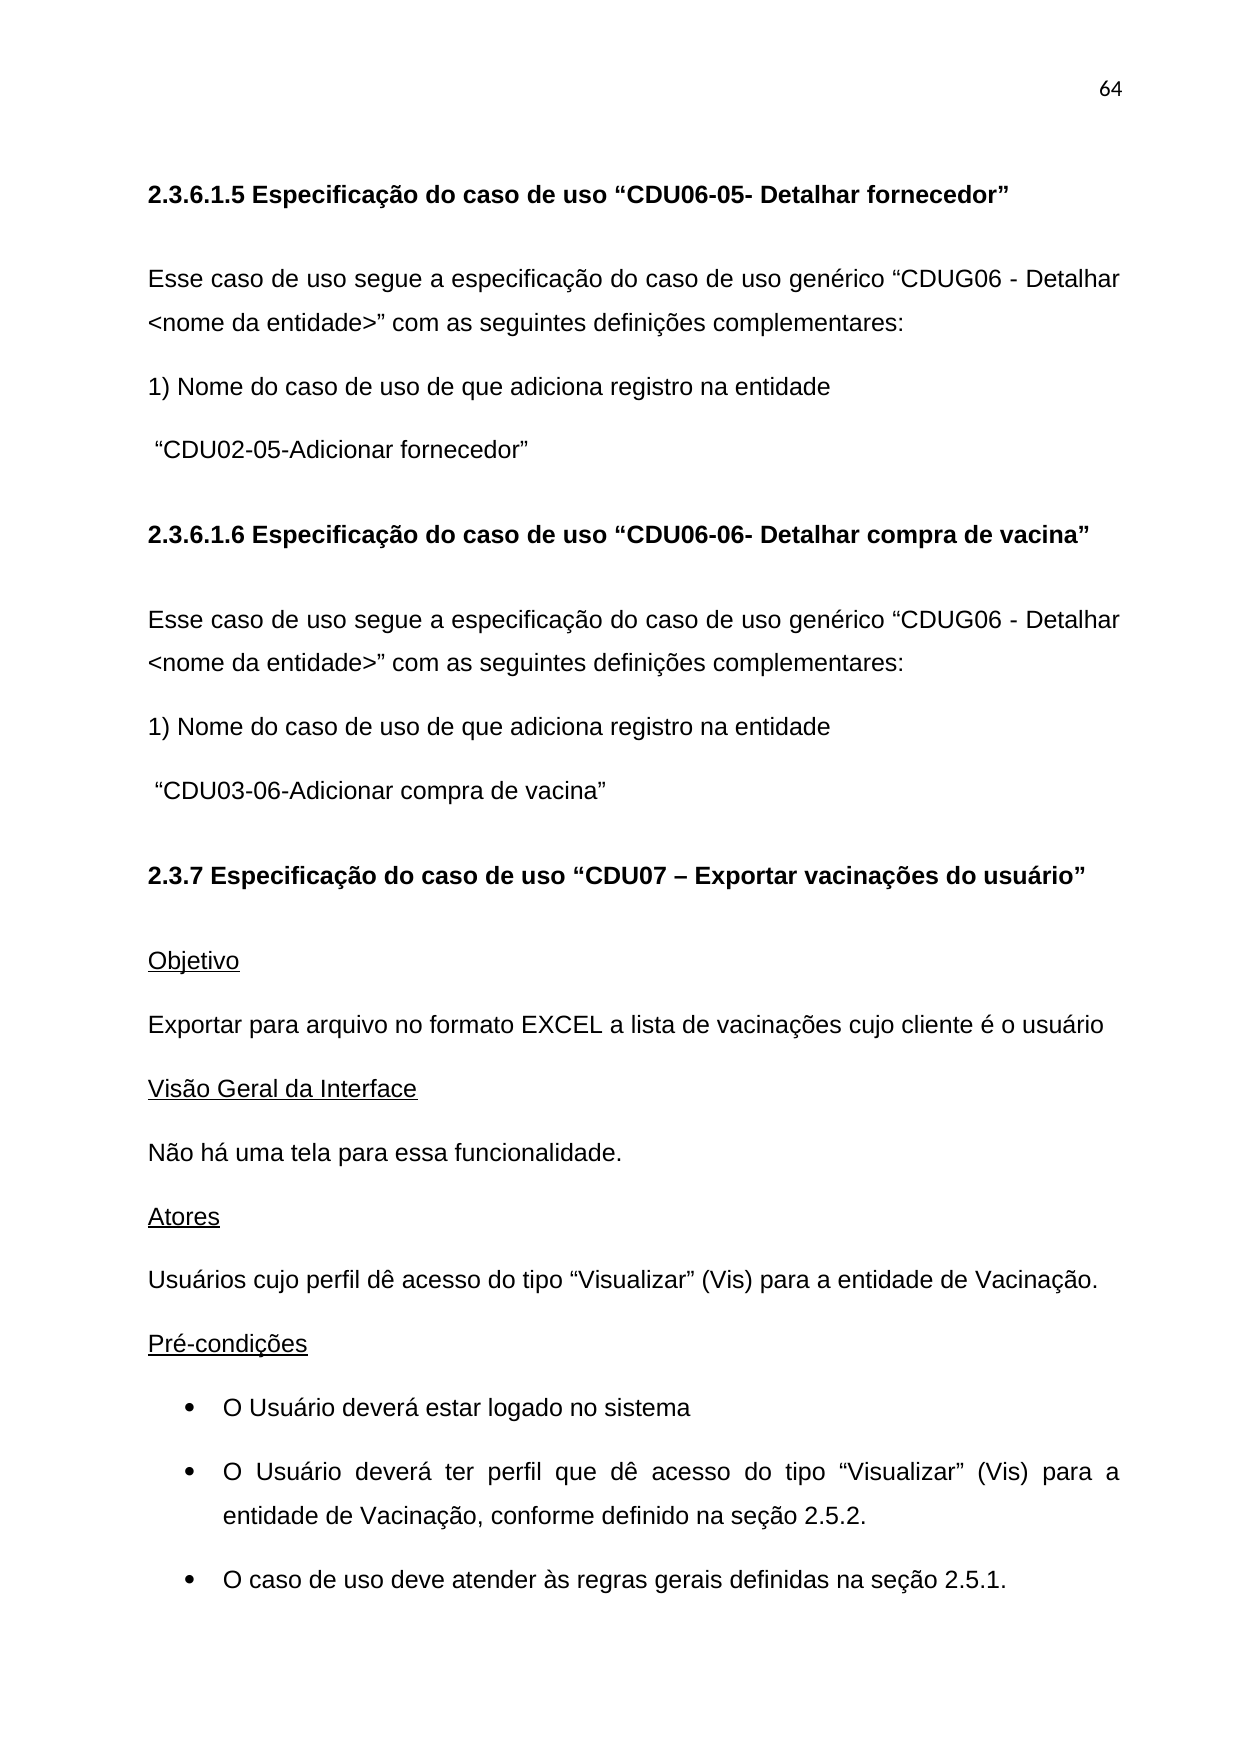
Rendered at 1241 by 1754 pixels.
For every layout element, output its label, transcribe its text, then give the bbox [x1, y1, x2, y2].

text 2.3.6.1.5 Especificação do caso de uso “CDU06-05- Detalhar fornecedor” [148, 179, 1122, 208]
text Pré-condições [148, 1329, 1122, 1358]
text Objetivo [148, 946, 1122, 974]
text Usuários cujo perfil dê acesso do tipo “Visualizar” (Vis) para a entidade de Vacinação. [148, 1265, 1122, 1294]
text Visão Geral da Interface [148, 1073, 1122, 1102]
text 1) Nome do caso de uso de que adiciona registro na entidade [148, 712, 1122, 741]
text Exportar para arquivo no formato EXCEL a lista de vacinações cujo cliente é o usuário [148, 1009, 1122, 1038]
text 1) Nome do caso de uso de que adiciona registro na entidade [148, 371, 1122, 400]
list O Usuário deverá ter perfil que dê acesso do tipo “Visualizar” (Vis) para a entidade de Vacinação, conforme definido na seção 2.5.2. [185, 1457, 1122, 1529]
list O Usuário deverá estar logado no sistema [185, 1393, 1122, 1422]
text Não há uma tela para essa funcionalidade. [148, 1137, 1122, 1166]
text “CDU02-05-Adicionar fornecedor” [148, 435, 1122, 464]
text 2.3.7 Especificação do caso de uso “CDU07 – Exportar vacinações do usuário” [148, 861, 1122, 889]
text Esse caso de uso segue a especificação do caso de uso genérico “CDUG06 - Detalhar <nome da entidade>” com as seguintes definições complementares: [148, 605, 1122, 677]
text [148, 264, 1122, 336]
text 2.3.6.1.6 Especificação do caso de uso “CDU06-06- Detalhar compra de vacina” [148, 520, 1122, 549]
list O caso de uso deve atender às regras gerais definidas na seção 2.5.1. [185, 1564, 1122, 1593]
text “CDU03-06-Adicionar compra de vacina” [148, 776, 1122, 805]
text Atores [148, 1201, 1122, 1230]
